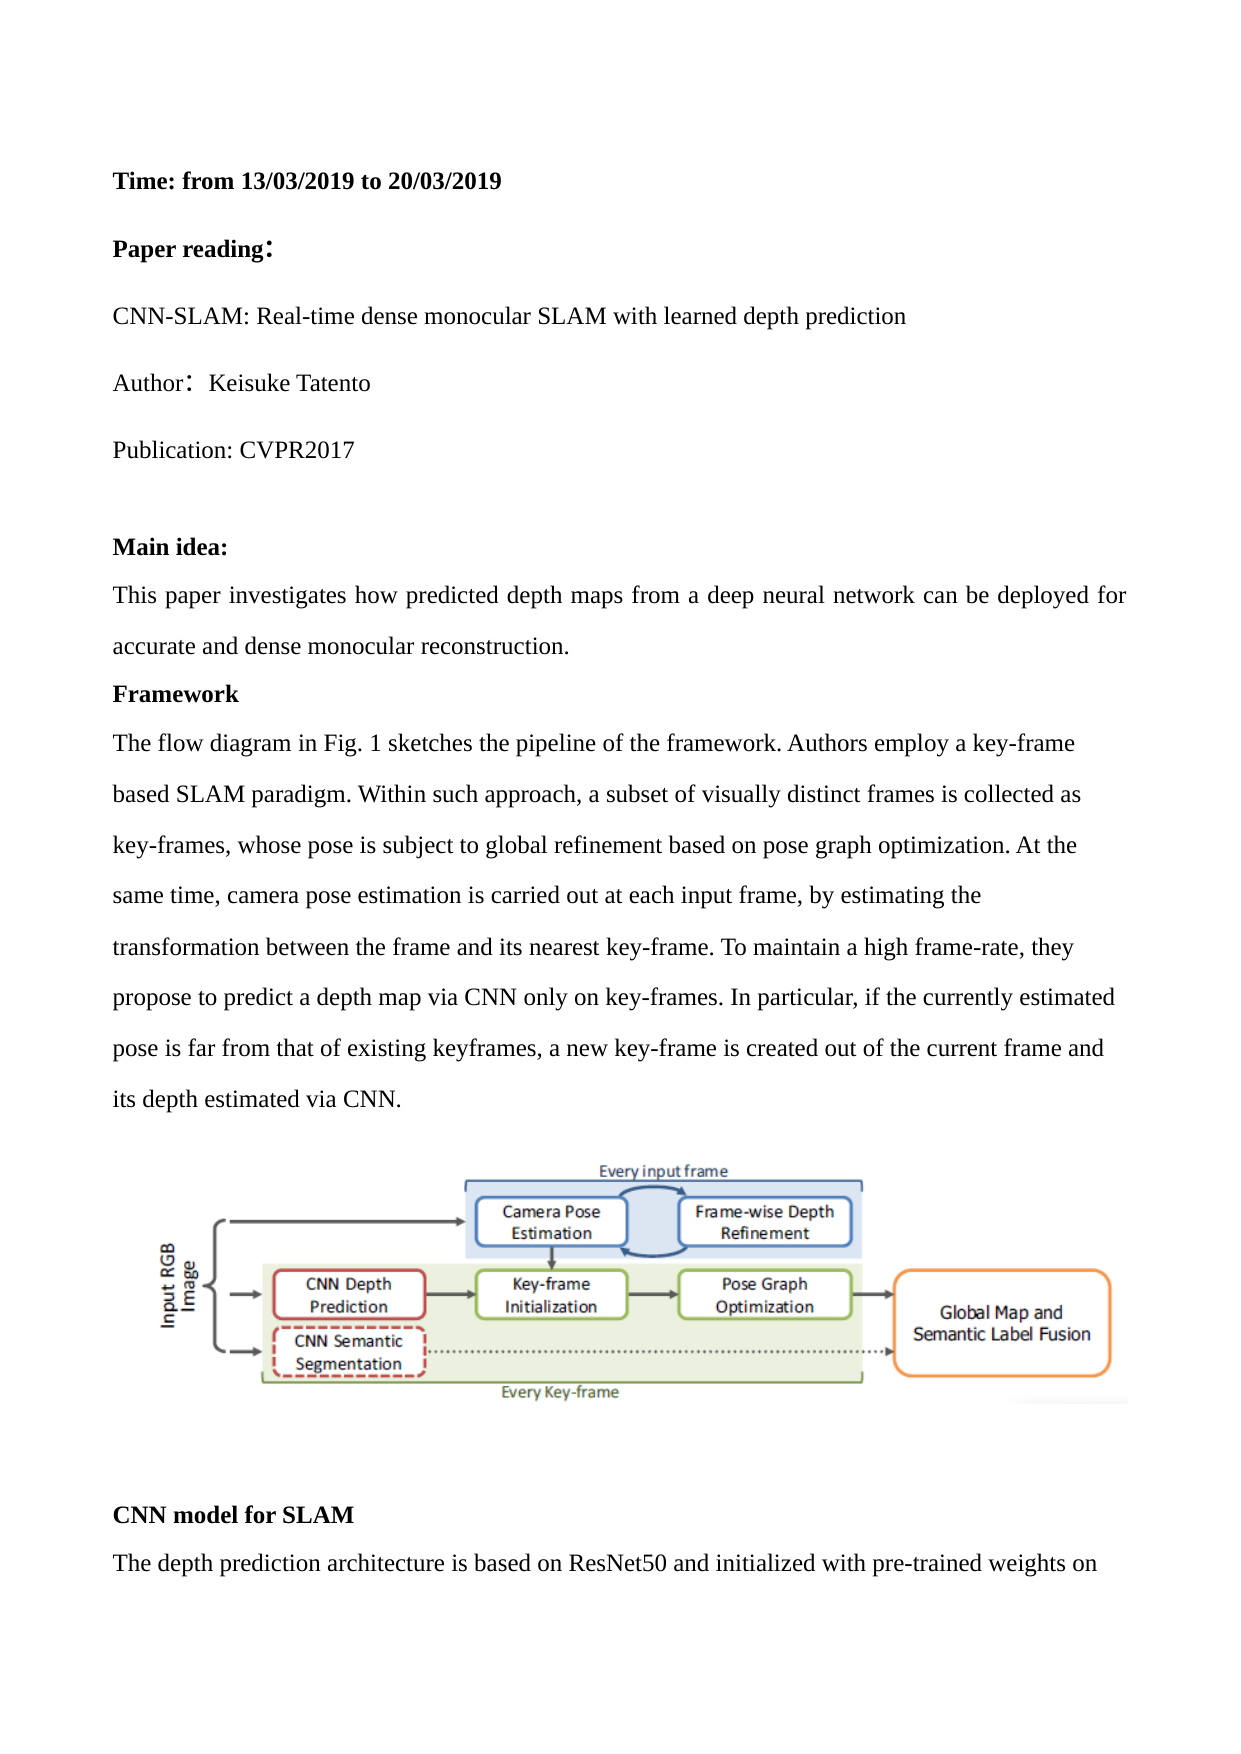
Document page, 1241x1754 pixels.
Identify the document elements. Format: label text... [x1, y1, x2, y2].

text Author：Keisuke Tatento [112, 347, 1128, 414]
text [112, 1546, 1128, 1580]
text CNN-SLAM: Real-time dense monocular SLAM with learned depth prediction [112, 298, 1128, 332]
text This paper investigates how predicted depth maps from a deep neural network can be deployed for accurate and dense monocular reconstruction. [112, 578, 1128, 662]
text Paper reading： [112, 212, 1128, 280]
text CNN model for SLAM [112, 1497, 1128, 1531]
text Time: from 13/03/2019 to 20/03/2019 [112, 164, 1128, 198]
text Main idea: [112, 529, 1128, 563]
text The flow diagram in Fig. 1 sketches the pipeline of the framework. Authors employ a key-frame based SLAM paradigm. Within such approach, a subset of visually distinct frames is collected as key-frames, whose pose is subject to global refinement based on pose graph optimization. At the same time, camera pose estimation is carried out at each input frame, by estimating the transformation between the frame and its nearest key-frame. To maintain a high frame-rate, they propose to predict a depth map via CNN only on key-frames. In particular, if the currently estimated pose is far from that of existing keyframes, a new key-frame is created out of the current frame and its depth estimated via CNN. [112, 725, 1128, 1116]
text Framework [112, 677, 1128, 711]
text Publication: CVPR2017 [112, 433, 1128, 467]
picture [112, 1130, 1128, 1404]
